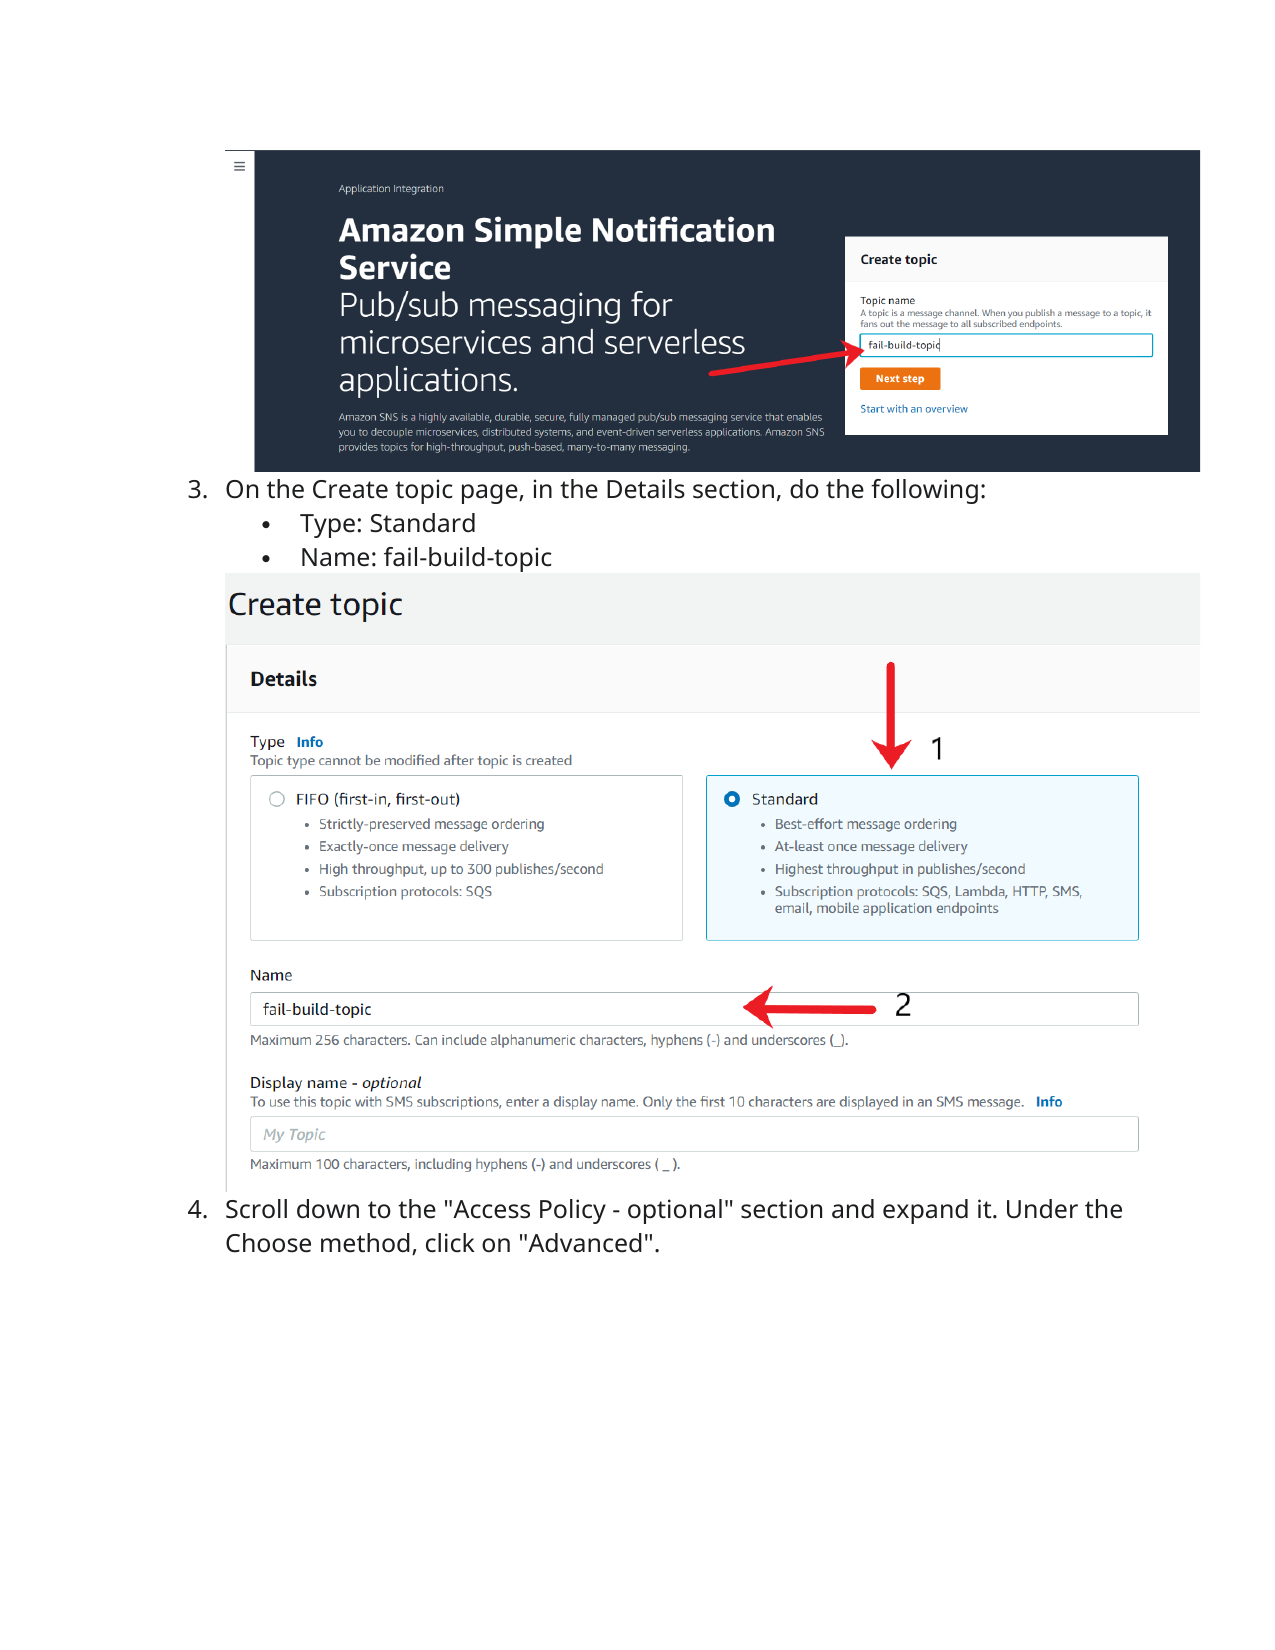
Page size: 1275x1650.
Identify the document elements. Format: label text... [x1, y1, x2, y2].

list Type: Standard [262, 505, 1125, 539]
list Name: fail-build-topic [262, 539, 1125, 573]
list On the Create topic page, in the Details section, do the following: [187, 471, 1125, 505]
picture [225, 150, 1200, 472]
picture [225, 573, 1200, 1192]
list Scroll down to the "Access Policy - optional" section and expand it. Under the Choose method, click on "Advanced". [187, 1192, 1125, 1260]
